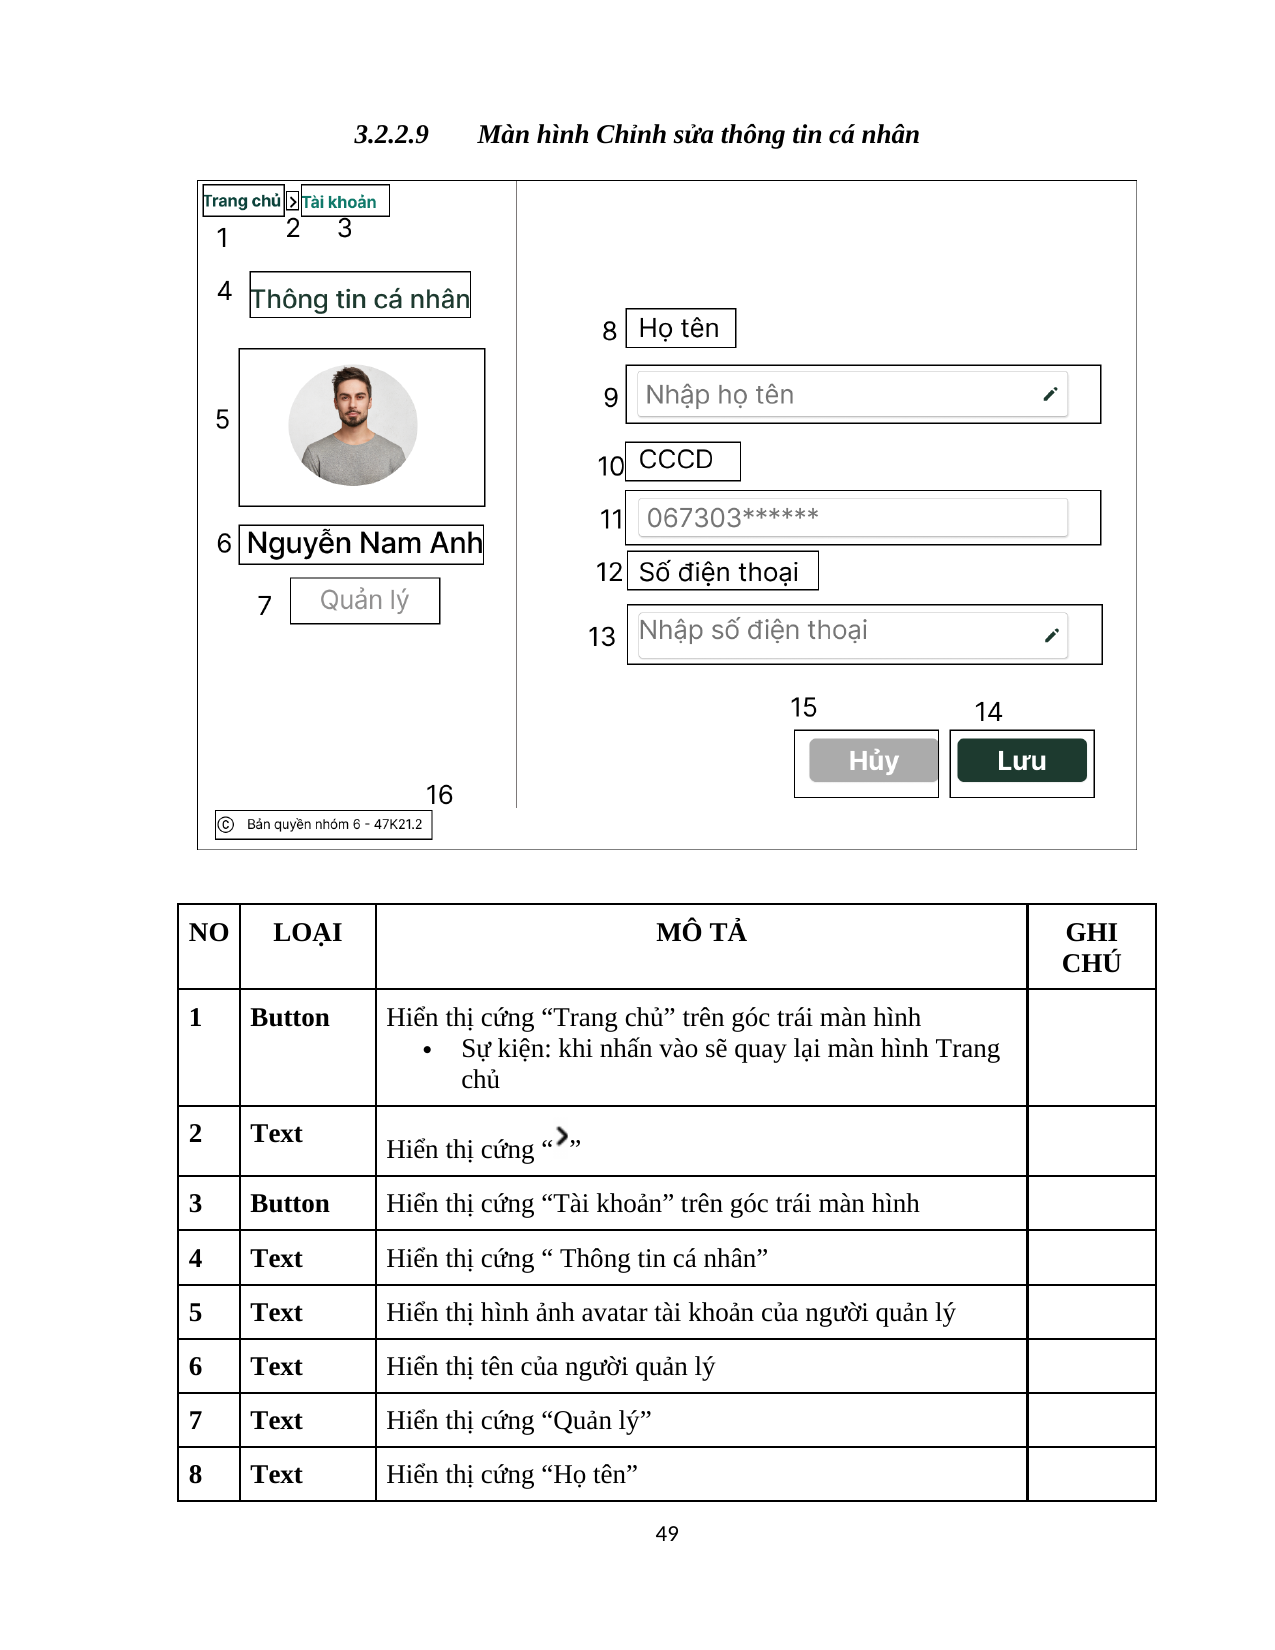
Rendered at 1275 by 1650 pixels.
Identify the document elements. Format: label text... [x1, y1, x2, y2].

table_cell [1029, 1340, 1155, 1392]
table_cell Hiển thị hình ảnh avatar tài khoản của người quản lý [377, 1286, 1026, 1337]
table_cell [1029, 1107, 1155, 1175]
table_cell Hiển thị cứng “Quản lý” [377, 1394, 1026, 1446]
table_cell Hiển thị cứng “Trang chủ” trên góc trái màn hình Sự kiện: khi nhấn vào sẽ quay lại màn hình Trang chủ [377, 990, 1026, 1105]
table_cell 4 [179, 1231, 239, 1283]
subtitle Màn hình Chỉnh sửa thông tin cá nhân [354, 118, 1039, 149]
table_cell Hiển thị cứng “” [377, 1107, 1026, 1175]
table_cell Hiển thị cứng “Tài khoản” trên góc trái màn hình [377, 1177, 1026, 1229]
table_cell 1 [179, 990, 239, 1105]
table_cell 3 [179, 1177, 239, 1229]
table_cell Text [241, 1231, 375, 1283]
table_cell Hiển thị cứng “ Thông tin cá nhân” [377, 1231, 1026, 1283]
table_cell Button [241, 990, 375, 1105]
table_cell Button [241, 1177, 375, 1229]
table_cell [1029, 1448, 1155, 1500]
picture [554, 1118, 567, 1158]
table_cell Text [241, 1448, 375, 1500]
table_cell [1029, 1231, 1155, 1283]
table_cell 5 [179, 1286, 239, 1337]
table_cell 6 [179, 1340, 239, 1392]
table_header LOẠI [241, 905, 375, 988]
table_cell Hiển thị tên của người quản lý [377, 1340, 1026, 1392]
picture [197, 180, 1137, 850]
table_cell Text [241, 1286, 375, 1337]
table_cell [1029, 990, 1155, 1105]
table_cell 7 [179, 1394, 239, 1446]
table_header GHI CHÚ [1029, 905, 1155, 988]
table_header MÔ TẢ [377, 905, 1026, 988]
table_cell Hiển thị cứng “Họ tên” [377, 1448, 1026, 1500]
table_cell 2 [179, 1107, 239, 1175]
table_cell Text [241, 1340, 375, 1392]
table_cell Text [241, 1107, 375, 1175]
table_cell [1029, 1177, 1155, 1229]
table_cell [1029, 1286, 1155, 1337]
table_cell 8 [179, 1448, 239, 1500]
table_cell Text [241, 1394, 375, 1446]
table_header NO [179, 905, 239, 988]
table_cell [1029, 1394, 1155, 1446]
